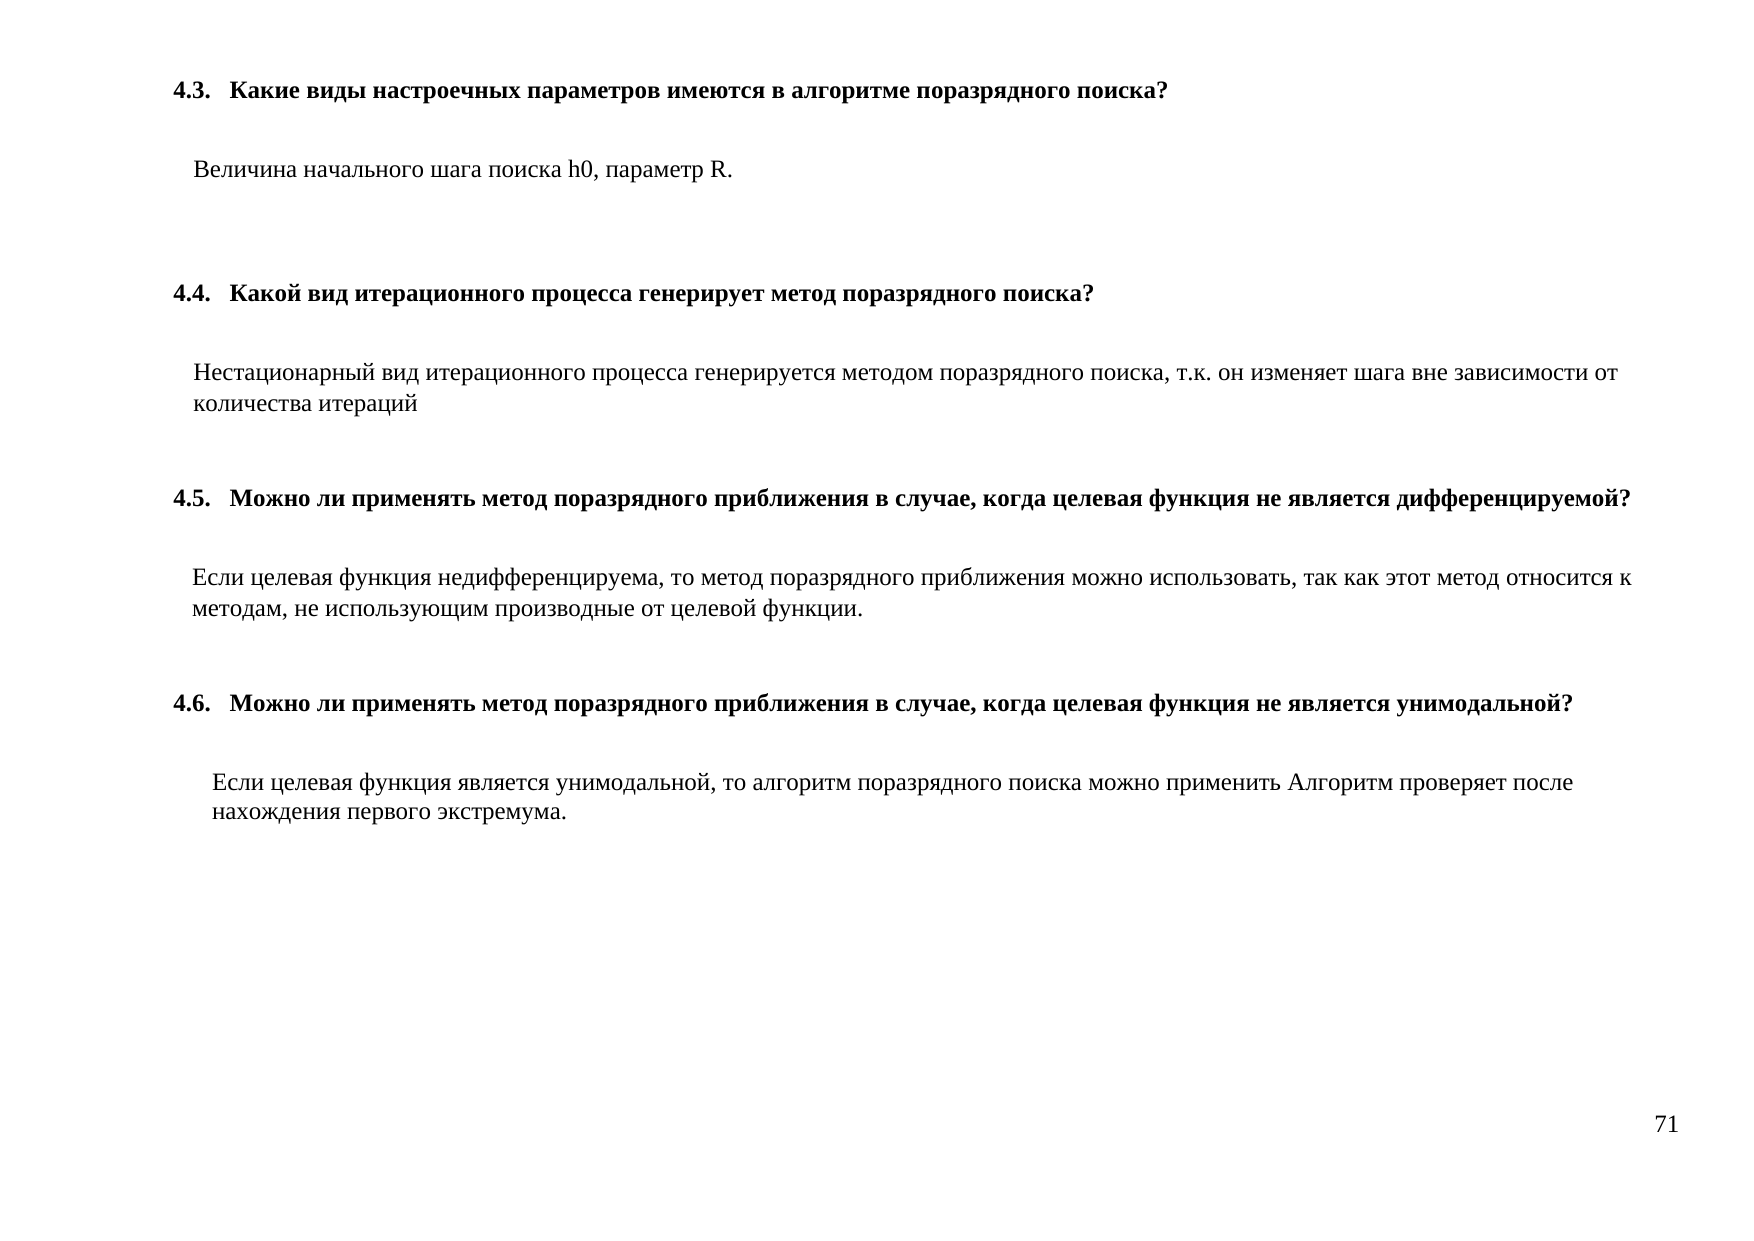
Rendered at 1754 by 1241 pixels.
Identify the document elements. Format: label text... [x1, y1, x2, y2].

subtitle Какой вид итерационного процесса генерирует метод поразрядного поиска? [192, 278, 1679, 307]
text Если целевая функция недифференцируема, то метод поразрядного приближения можно использовать, так как этот метод относится к методам, не использующим производные от целевой функции. [192, 562, 1679, 622]
text Если целевая функция является унимодальной, то алгоритм поразрядного поиска можно применить Алгоритм проверяет после нахождения первого экстремума. [212, 767, 1679, 824]
subtitle Можно ли применять метод поразрядного приближения в случае, когда целевая функция не является дифференцируемой? [192, 483, 1679, 512]
subtitle Можно ли применять метод поразрядного приближения в случае, когда целевая функция не является унимодальной? [192, 688, 1679, 717]
subtitle Какие виды настроечных параметров имеются в алгоритме поразрядного поиска? [192, 75, 1679, 104]
list Нестационарный вид итерационного процесса генерируется методом поразрядного поиска, т.к. он изменяет шага вне зависимости от количества итераций [193, 357, 1679, 416]
text Величина начального шага поиска h0, параметр R. [193, 154, 1679, 182]
